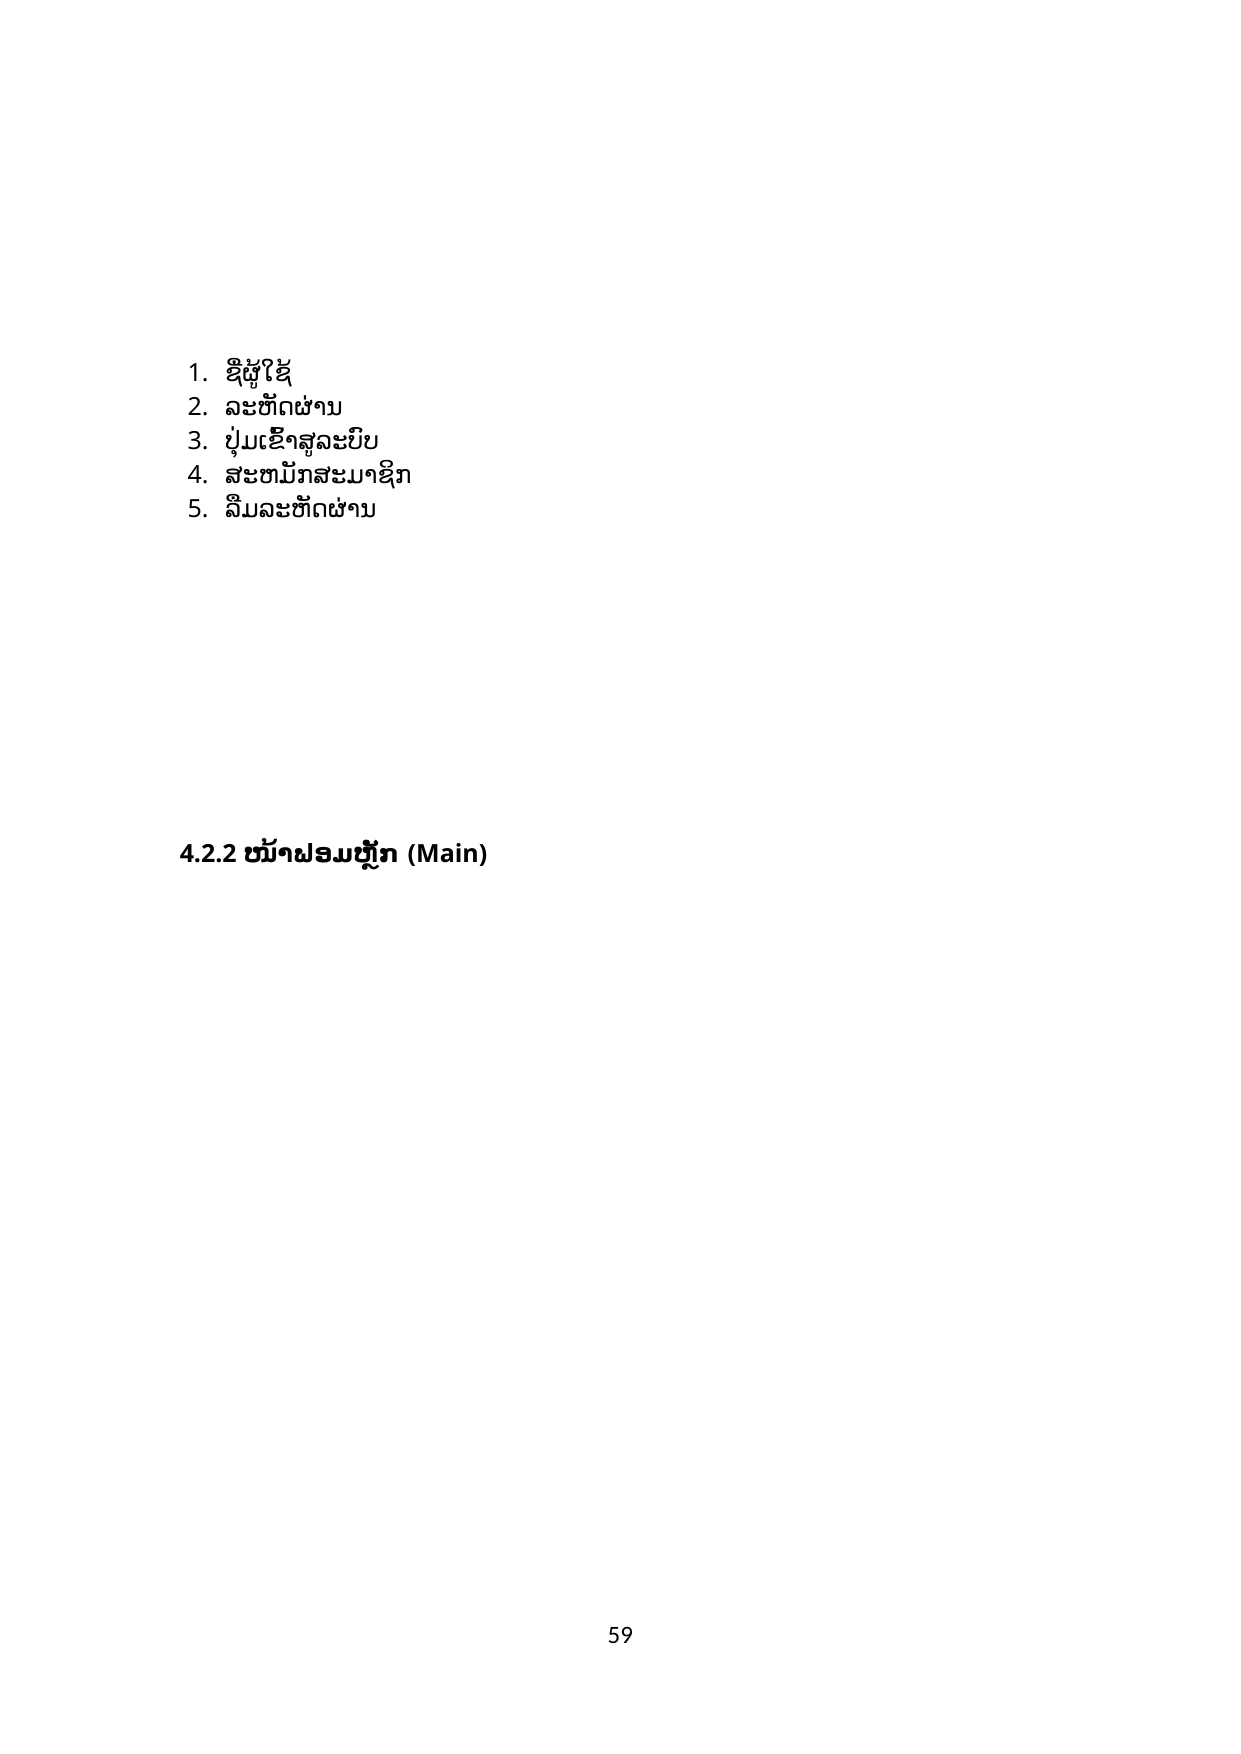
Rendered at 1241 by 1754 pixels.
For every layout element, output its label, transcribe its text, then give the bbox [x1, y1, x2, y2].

list ລືມລະຫັດຜ່ານ [187, 491, 1090, 525]
list ຊື່ຜູ້ໃຊ້ [187, 354, 1090, 388]
list ລະຫັດຜ່ານ [187, 388, 1090, 422]
list ປຸ່ມເຂົ້າສູລະບົບ [187, 422, 1090, 457]
subtitle 4.2.2 ໜ້າຟອມຫຼັກ (Main) [150, 835, 1090, 869]
list ສະຫມັກສະມາຊິກ [187, 457, 1090, 491]
